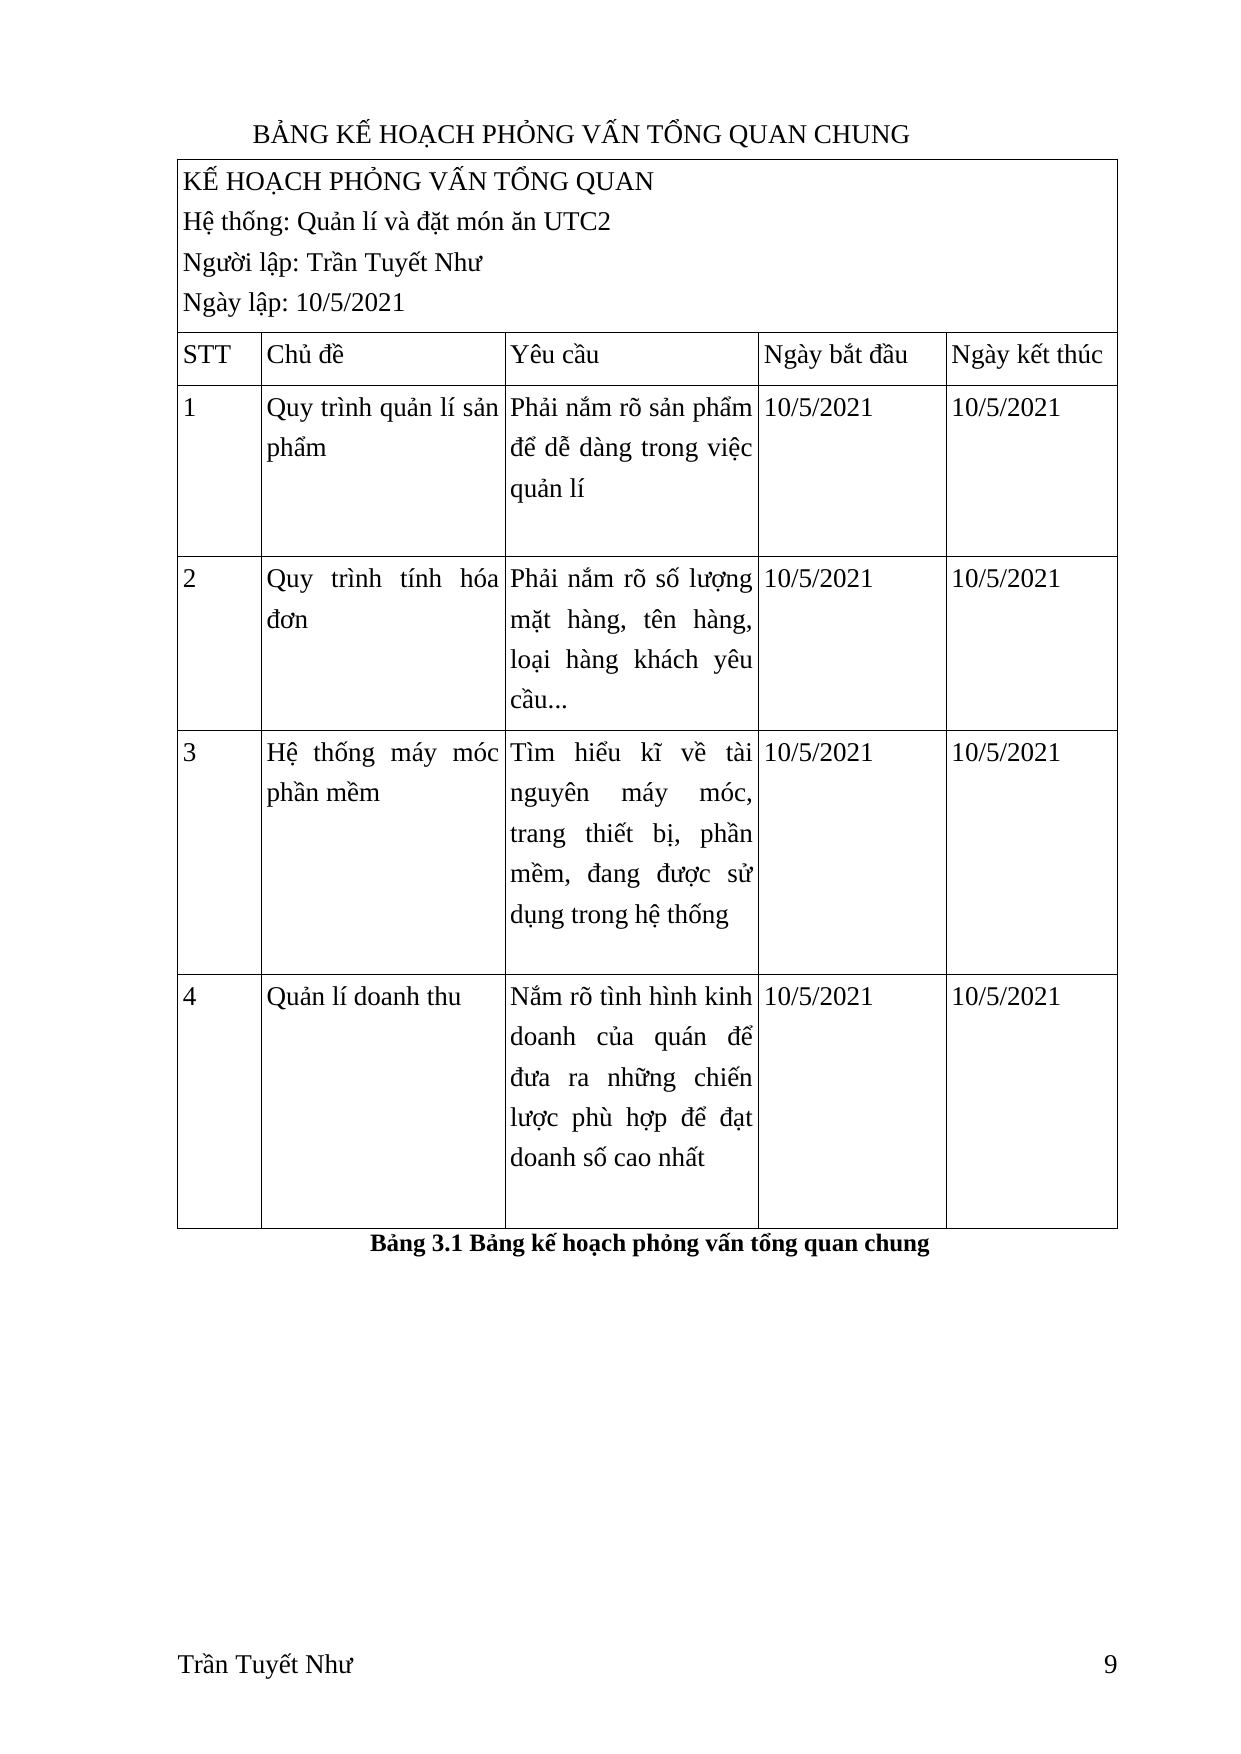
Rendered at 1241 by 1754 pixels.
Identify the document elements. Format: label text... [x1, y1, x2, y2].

table_cell Quy trình tính hóa đơn [262, 557, 505, 730]
table_cell 1 [178, 386, 261, 556]
table_cell 10/5/2021 [759, 975, 946, 1228]
table_cell 10/5/2021 [759, 731, 946, 973]
table_header KẾ HOẠCH PHỎNG VẤN TỔNG QUAN Hệ thống: Quản lí và đặt món ăn UTC2 Người lập: Trần Tuyết Như Ngày lập: 10/5/2021 [178, 160, 1117, 332]
table_cell 2 [178, 557, 261, 730]
text BẢNG KẾ HOẠCH PHỎNG VẤN TỔNG QUAN CHUNG [177, 118, 1122, 149]
table_cell 10/5/2021 [947, 386, 1117, 556]
table_cell Tìm hiểu kĩ về tài nguyên máy móc, trang thiết bị, phần mềm, đang được sử dụng trong hệ thống [506, 731, 758, 973]
table_cell 10/5/2021 [947, 731, 1117, 973]
table_cell Ngày bắt đầu [759, 333, 946, 384]
table_cell 4 [178, 975, 261, 1228]
table_cell Quản lí doanh thu [262, 975, 505, 1228]
table_cell Chủ đề [262, 333, 505, 384]
table_cell Hệ thống máy móc phần mềm [262, 731, 505, 973]
table_cell 10/5/2021 [947, 557, 1117, 730]
table_cell Ngày kết thúc [947, 333, 1117, 384]
table_cell 10/5/2021 [759, 386, 946, 556]
text Bảng 3.1 Bảng kế hoạch phỏng vấn tổng quan chung [177, 1228, 1122, 1257]
table_cell 10/5/2021 [759, 557, 946, 730]
table_cell STT [178, 333, 261, 384]
table_cell 10/5/2021 [947, 975, 1117, 1228]
table_cell Yêu cầu [506, 333, 758, 384]
table_cell 3 [178, 731, 261, 973]
table_cell Phải nắm rõ số lượng mặt hàng, tên hàng, loại hàng khách yêu cầu... [506, 557, 758, 730]
table_cell Nắm rõ tình hình kinh doanh của quán để đưa ra những chiến lược phù hợp để đạt doanh số cao nhất [506, 975, 758, 1228]
table_cell Quy trình quản lí sản phẩm [262, 386, 505, 556]
table_cell Phải nắm rõ sản phẩm để dễ dàng trong việc quản lí [506, 386, 758, 556]
